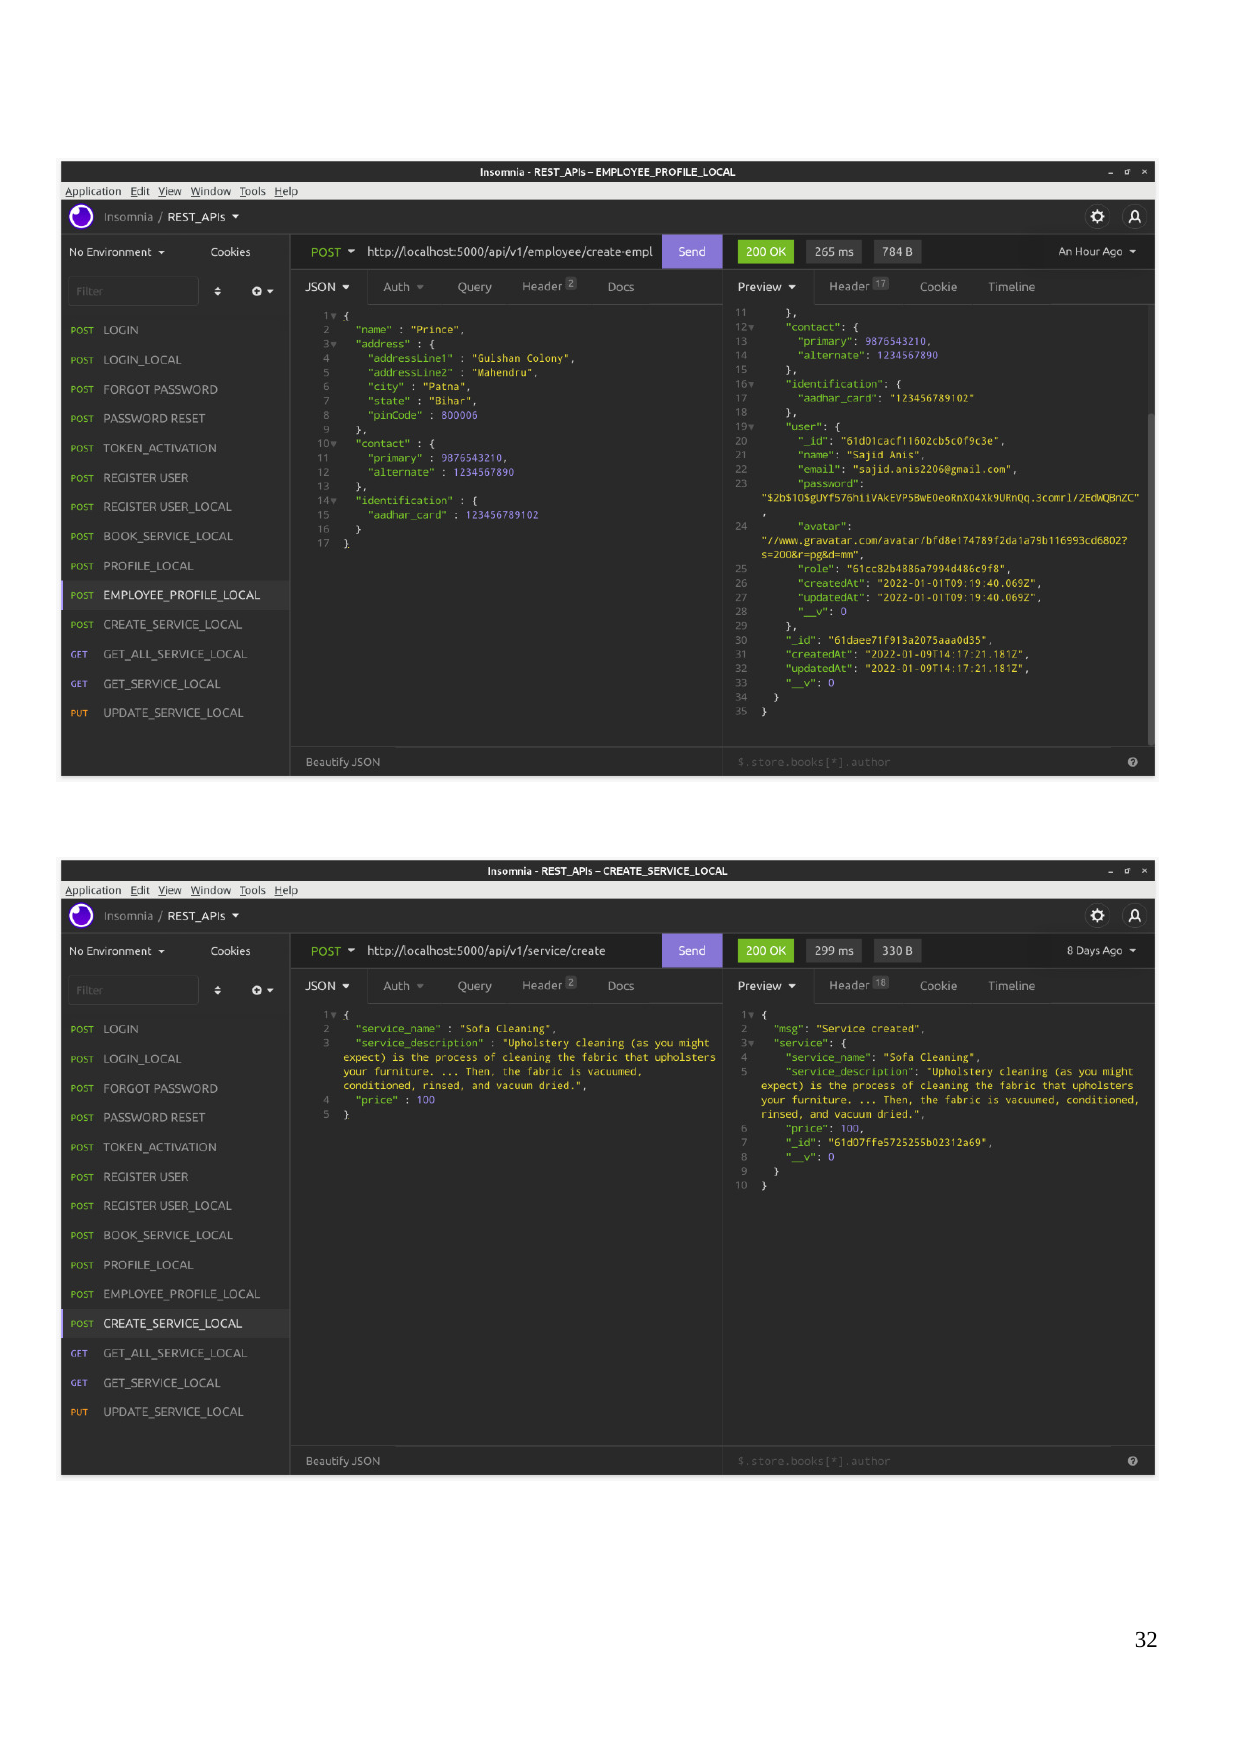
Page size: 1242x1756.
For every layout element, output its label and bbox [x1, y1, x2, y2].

picture [56, 158, 1159, 782]
picture [56, 857, 1159, 1481]
